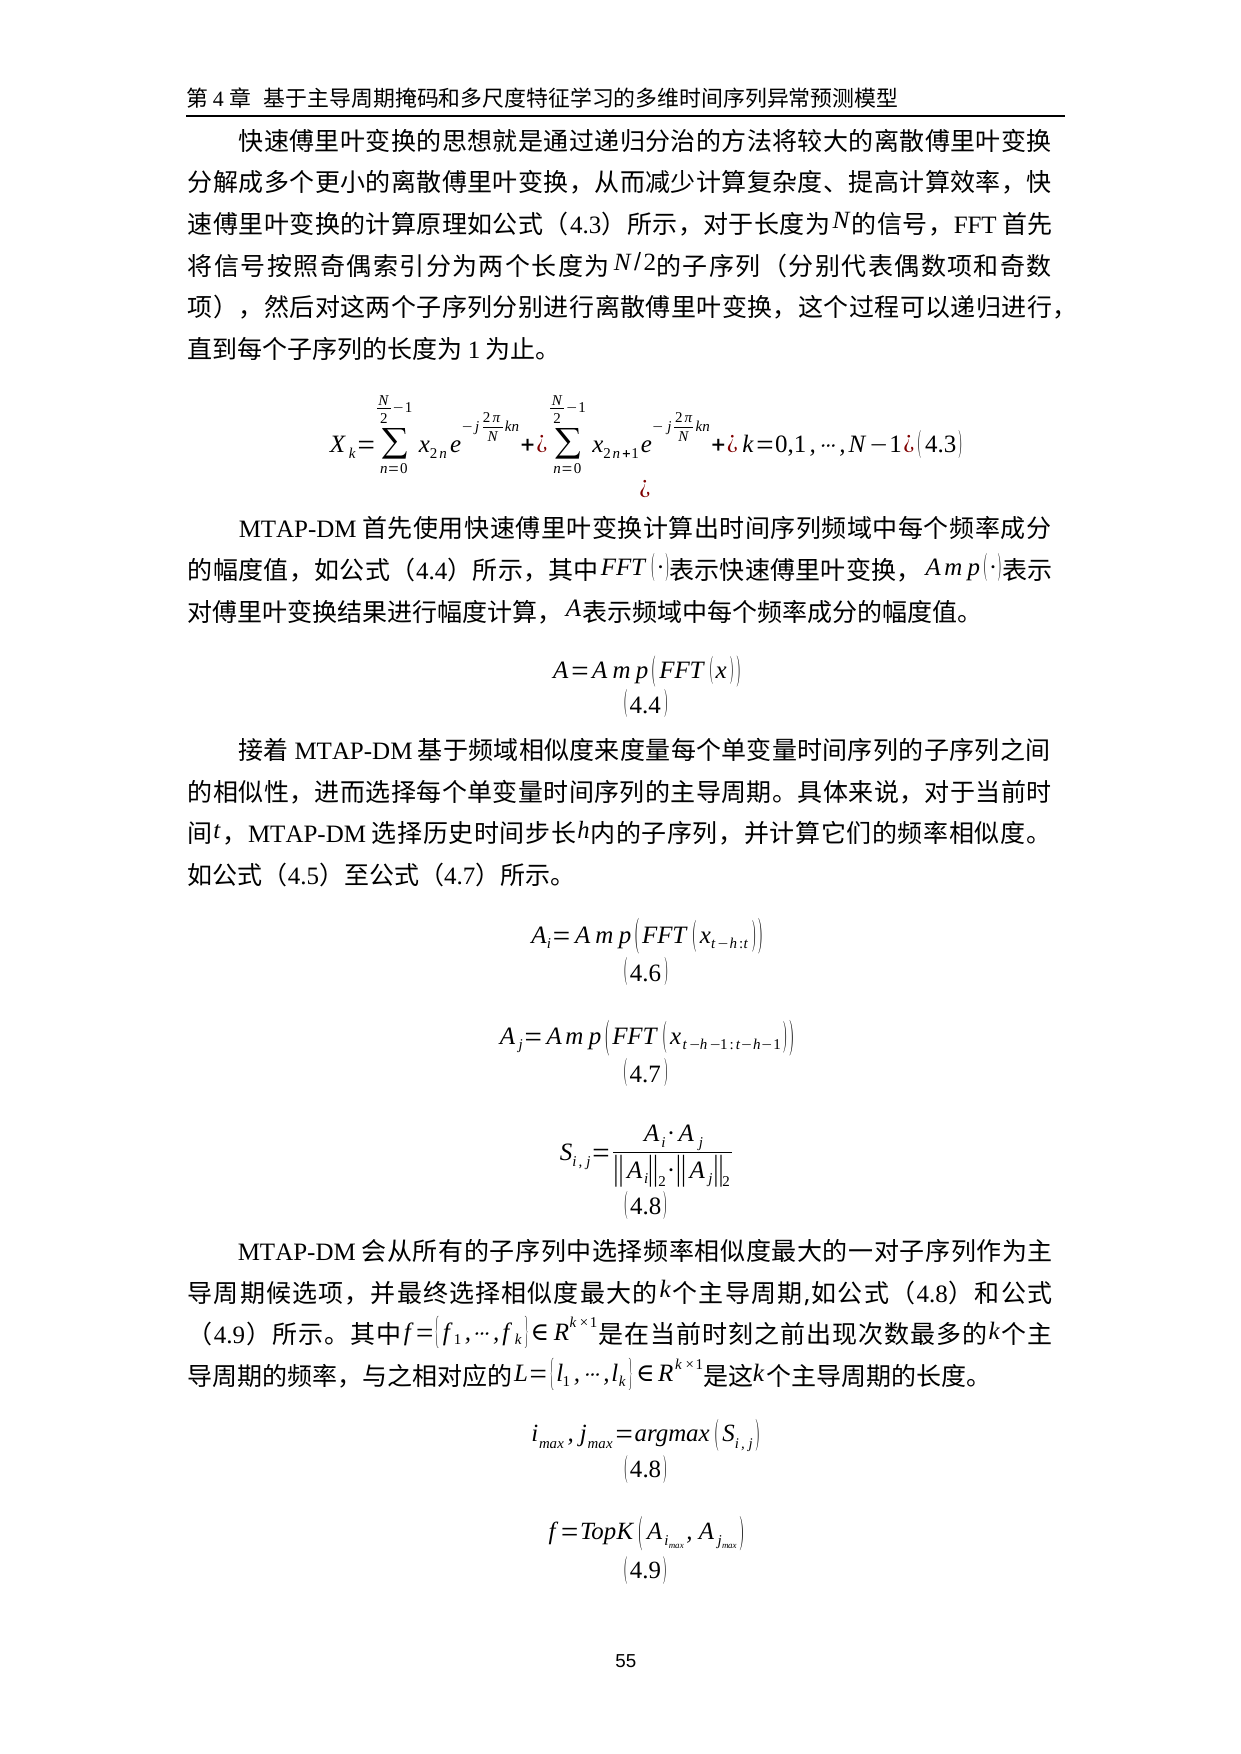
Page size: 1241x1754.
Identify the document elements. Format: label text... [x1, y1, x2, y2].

text MTAP-DM会从所有的子序列中选择频率相似度最大的一对子序列作为主导周期候选项，并最终选择相似度最大的个主导周期,如公式（4.8）和公式（4.9）所示。其中是在当前时刻之前出现次数最多的个主导周期的频率，与之相对应的是这个主导周期的长度。 [188, 1227, 1053, 1394]
text MTAP-DM首先使用快速傅里叶变换计算出时间序列频域中每个频率成分的幅度值，如公式（4.4）所示，其中表示快速傅里叶变换，表示对傅里叶变换结果进行幅度计算，表示频域中每个频率成分的幅度值。 [188, 504, 1053, 629]
text 快速傅里叶变换的思想就是通过递归分治的方法将较大的离散傅里叶变换分解成多个更小的离散傅里叶变换，从而减少计算复杂度、提高计算效率，快速傅里叶变换的计算原理如公式（4.3）所示，对于长度为的信号，FFT首先将信号按照奇偶索引分为两个长度为的子序列（分别代表偶数项和奇数项），然后对这两个子序列分别进行离散傅里叶变换，这个过程可以递归进行，直到每个子序列的长度为1为止。 [188, 117, 1053, 367]
text 接着MTAP-DM基于频域相似度来度量每个单变量时间序列的子序列之间的相似性，进而选择每个单变量时间序列的主导周期。具体来说，对于当前时间，MTAP-DM选择历史时间步长内的子序列，并计算它们的频率相似度。如公式（4.5）至公式（4.7）所示。 [188, 726, 1053, 893]
